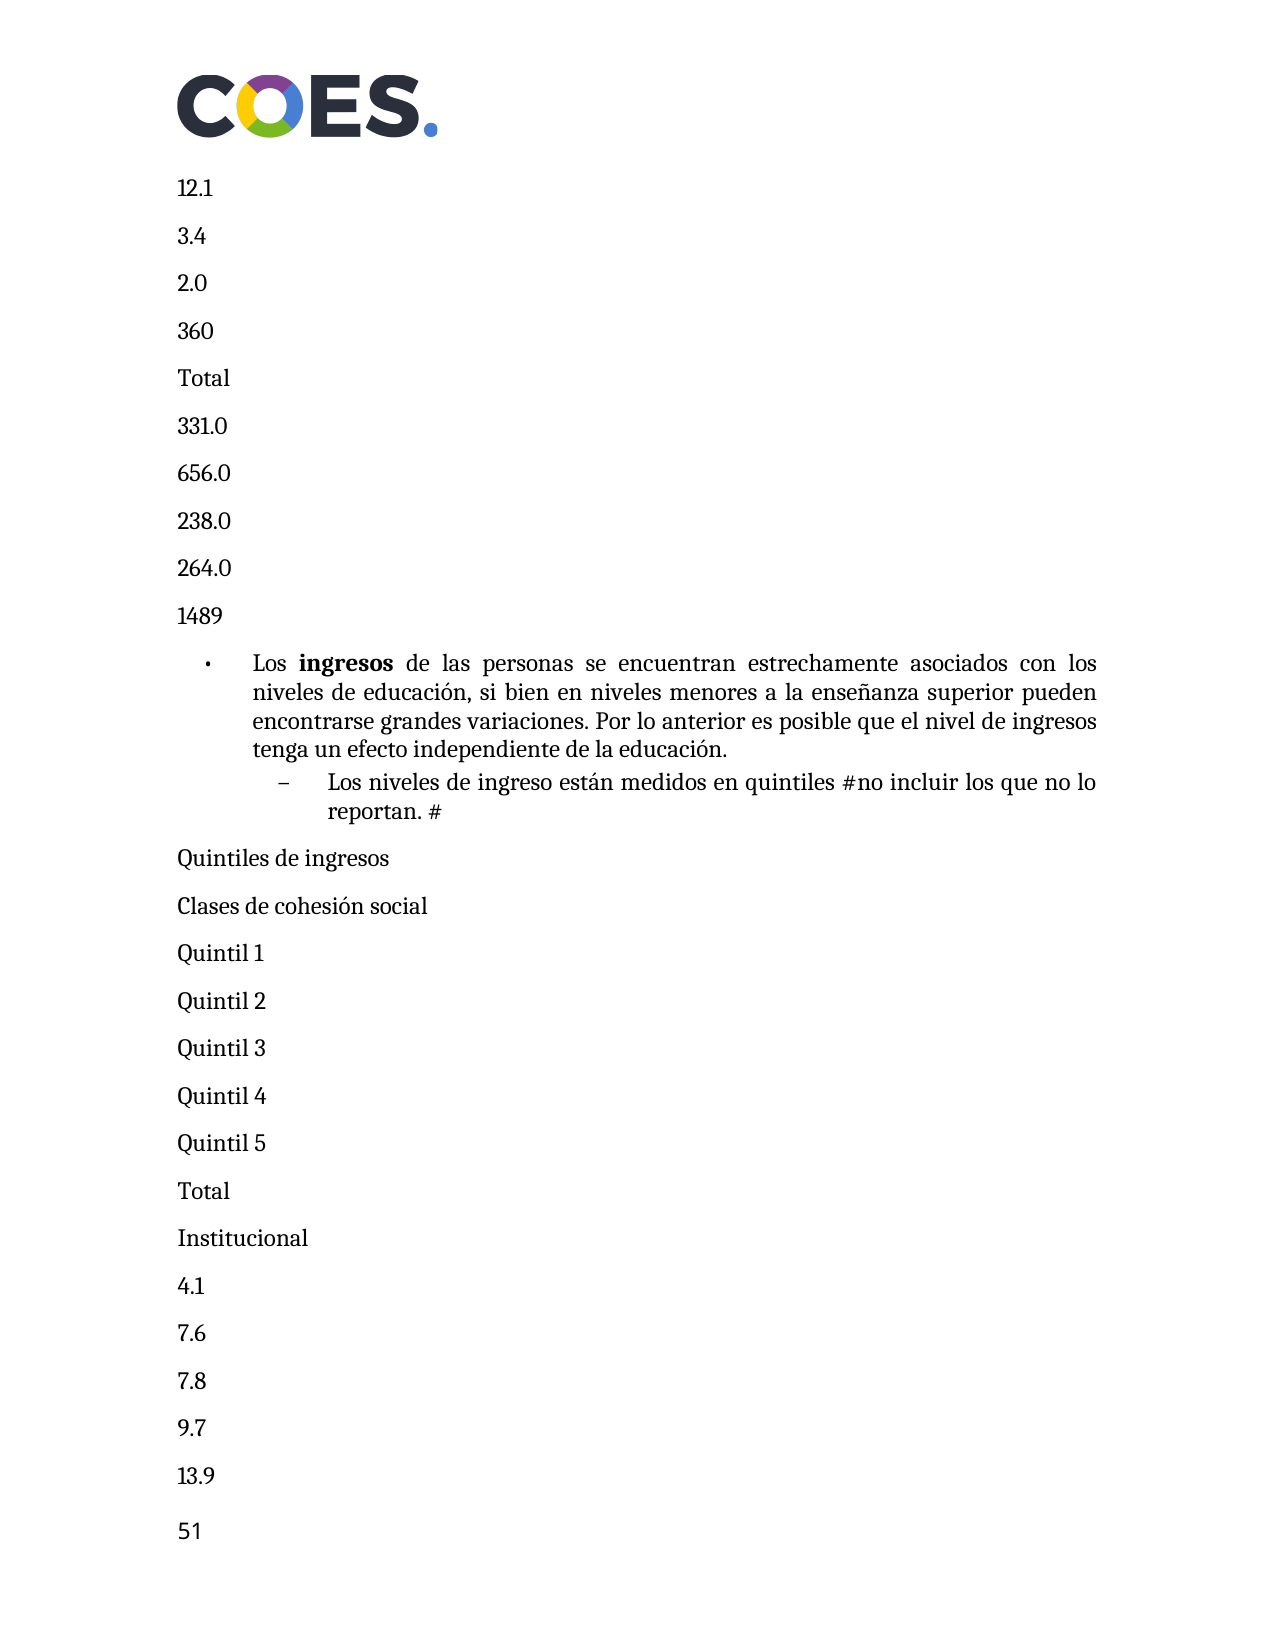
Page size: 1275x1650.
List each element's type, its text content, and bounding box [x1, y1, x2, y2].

text 656.0 [177, 459, 1098, 488]
text 12.1 [177, 174, 1098, 203]
text 1489 [177, 602, 1098, 630]
text 9.7 [177, 1414, 1098, 1443]
text 238.0 [177, 507, 1098, 535]
text 360 [177, 317, 1098, 345]
text 331.0 [177, 412, 1098, 440]
text Quintil 1 [177, 939, 1098, 968]
text 2.0 [177, 269, 1098, 298]
list Los niveles de ingreso están medidos en quintiles #no incluir los que no lo reportan. # [277, 768, 1098, 825]
text 13.9 [177, 1462, 1098, 1490]
text Quintil 4 [177, 1082, 1098, 1110]
text 7.6 [177, 1319, 1098, 1348]
text Quintil 2 [177, 987, 1098, 1015]
text Quintil 5 [177, 1129, 1098, 1158]
text 7.8 [177, 1367, 1098, 1395]
text 4.1 [177, 1272, 1098, 1300]
text Quintil 3 [177, 1034, 1098, 1063]
text 264.0 [177, 554, 1098, 583]
list Los ingresos de las personas se encuentran estrechamente asociados con los niveles de educación, si bien en niveles menores a la enseñanza superior pueden encontrarse grandes variaciones. Por lo anterior es posible que el nivel de ingresos tenga un efecto independiente de la educación. [202, 649, 1098, 764]
text Quintiles de ingresos [177, 844, 1098, 873]
text 3.4 [177, 222, 1098, 250]
text Total [177, 1177, 1098, 1205]
text Institucional [177, 1224, 1098, 1253]
text Clases de cohesión social [177, 892, 1098, 920]
picture [177, 75, 438, 146]
text Total [177, 364, 1098, 393]
